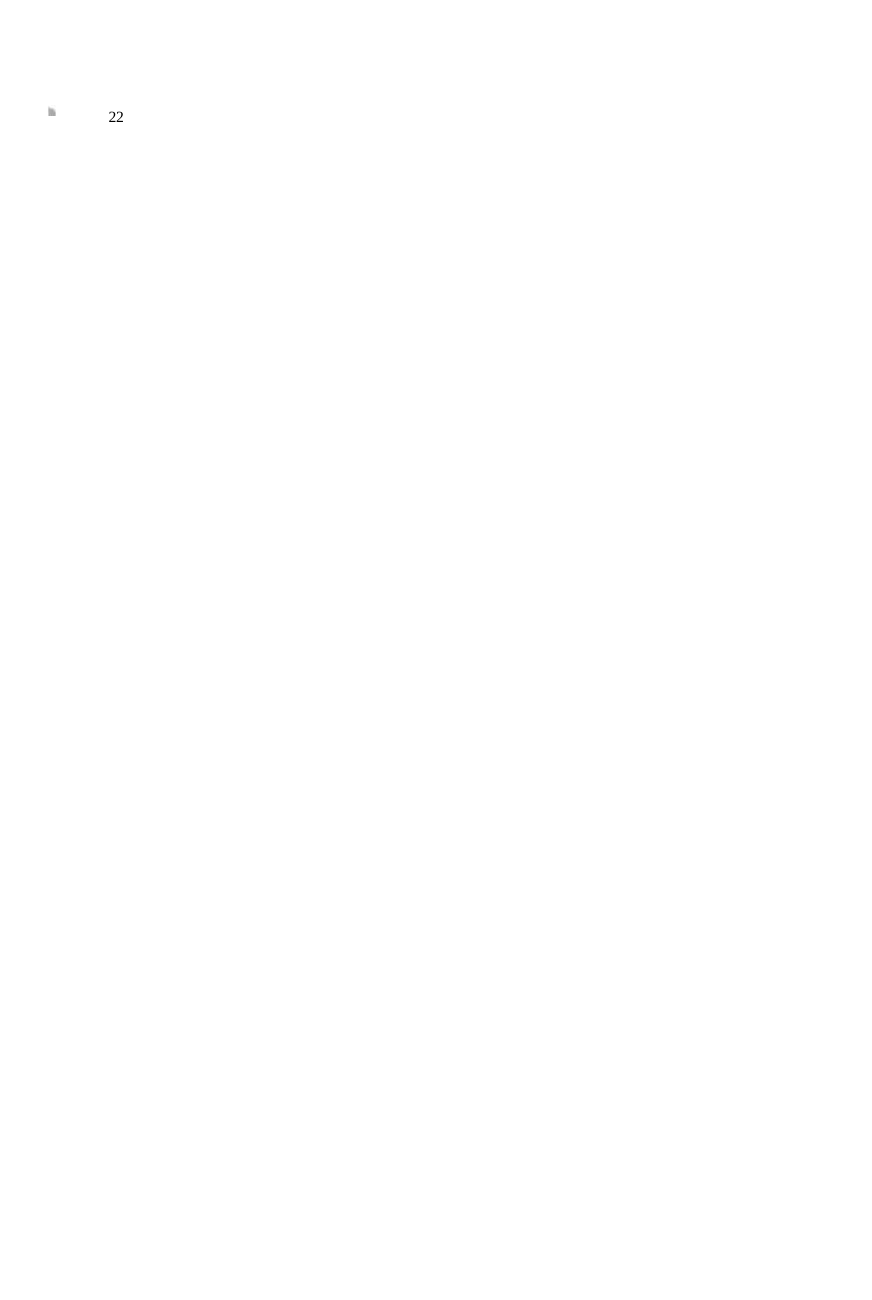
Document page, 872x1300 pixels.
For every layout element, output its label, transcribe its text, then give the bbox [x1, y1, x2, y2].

picture [47, 105, 56, 116]
